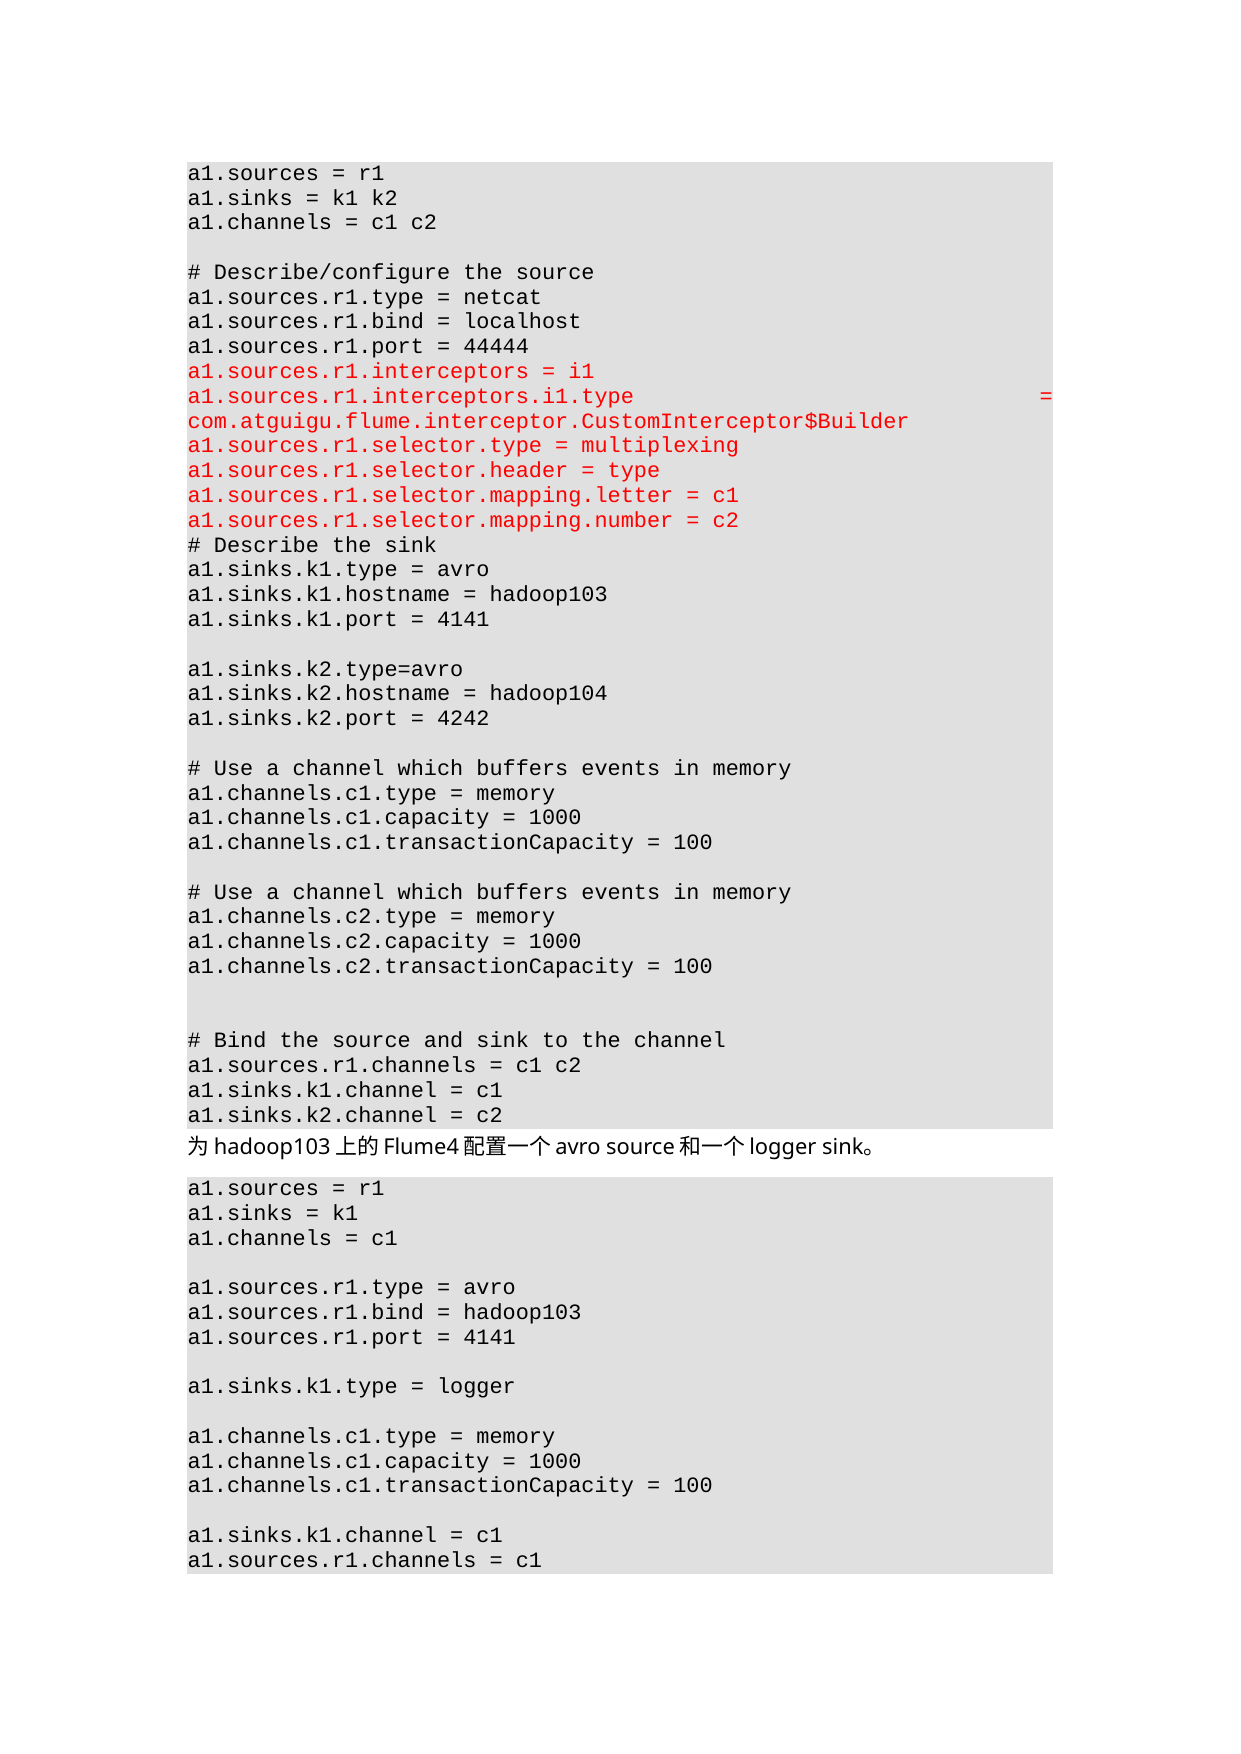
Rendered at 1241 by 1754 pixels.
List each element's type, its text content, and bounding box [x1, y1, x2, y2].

text a1.sinks.k1.channel = c1 [187, 1524, 1053, 1549]
text a1.sinks.k1.hostname = hadoop103 [187, 583, 1053, 608]
text a1.sources.r1.selector.mapping.letter = c1 [187, 484, 1053, 509]
text a1.sinks = k1 k2 [187, 187, 1053, 212]
text a1.sinks.k2.channel = c2 [187, 1104, 1053, 1129]
text a1.channels.c1.transactionCapacity = 100 [187, 831, 1053, 856]
text a1.sources.r1.selector.header = type [187, 459, 1053, 484]
text a1.sources.r1.port = 4141 [187, 1326, 1053, 1351]
text # Use a channel which buffers events in memory [187, 881, 1053, 906]
text a1.sources = r1 [187, 162, 1053, 187]
text a1.sources.r1.interceptors = i1 [187, 360, 1053, 385]
text 为hadoop103上的Flume4配置一个avro source和一个logger sink。 [187, 1129, 1053, 1161]
text a1.sinks = k1 [187, 1202, 1053, 1227]
text a1.sources.r1.channels = c1 [187, 1549, 1053, 1574]
text a1.sinks.k1.type = logger [187, 1376, 1053, 1400]
text a1.sinks.k2.port = 4242 [187, 707, 1053, 732]
text a1.sources.r1.bind = localhost [187, 311, 1053, 336]
text a1.sinks.k2.type=avro [187, 658, 1053, 683]
text a1.sinks.k1.type = avro [187, 559, 1053, 583]
text a1.channels = c1 [187, 1227, 1053, 1252]
text a1.channels.c1.type = memory [187, 1425, 1053, 1450]
text a1.channels.c1.type = memory [187, 782, 1053, 807]
text a1.channels.c1.transactionCapacity = 100 [187, 1475, 1053, 1499]
text a1.sinks.k2.hostname = hadoop104 [187, 683, 1053, 707]
text a1.channels.c2.type = memory [187, 906, 1053, 931]
text # Describe/configure the source [187, 261, 1053, 286]
text a1.sources.r1.port = 44444 [187, 336, 1053, 360]
text a1.sources.r1.type = netcat [187, 286, 1053, 311]
text a1.channels.c1.capacity = 1000 [187, 1450, 1053, 1475]
text a1.sources.r1.selector.type = multiplexing [187, 435, 1053, 459]
text a1.sinks.k1.port = 4141 [187, 608, 1053, 633]
text a1.channels.c1.capacity = 1000 [187, 807, 1053, 831]
text # Use a channel which buffers events in memory [187, 757, 1053, 782]
text a1.channels = c1 c2 [187, 212, 1053, 236]
text a1.sources.r1.channels = c1 c2 [187, 1054, 1053, 1079]
text a1.sources.r1.type = avro [187, 1276, 1053, 1301]
text a1.sinks.k1.channel = c1 [187, 1079, 1053, 1104]
text a1.channels.c2.capacity = 1000 [187, 931, 1053, 955]
text # Describe the sink [187, 534, 1053, 559]
text a1.sources.r1.selector.mapping.number = c2 [187, 509, 1053, 534]
text # Bind the source and sink to the channel [187, 1030, 1053, 1054]
text a1.channels.c2.transactionCapacity = 100 [187, 955, 1053, 980]
text a1.sources.r1.interceptors.i1.type = com.atguigu.flume.interceptor.CustomInterceptor$Builder [187, 385, 1053, 435]
text a1.sources = r1 [187, 1177, 1053, 1202]
text a1.sources.r1.bind = hadoop103 [187, 1301, 1053, 1326]
